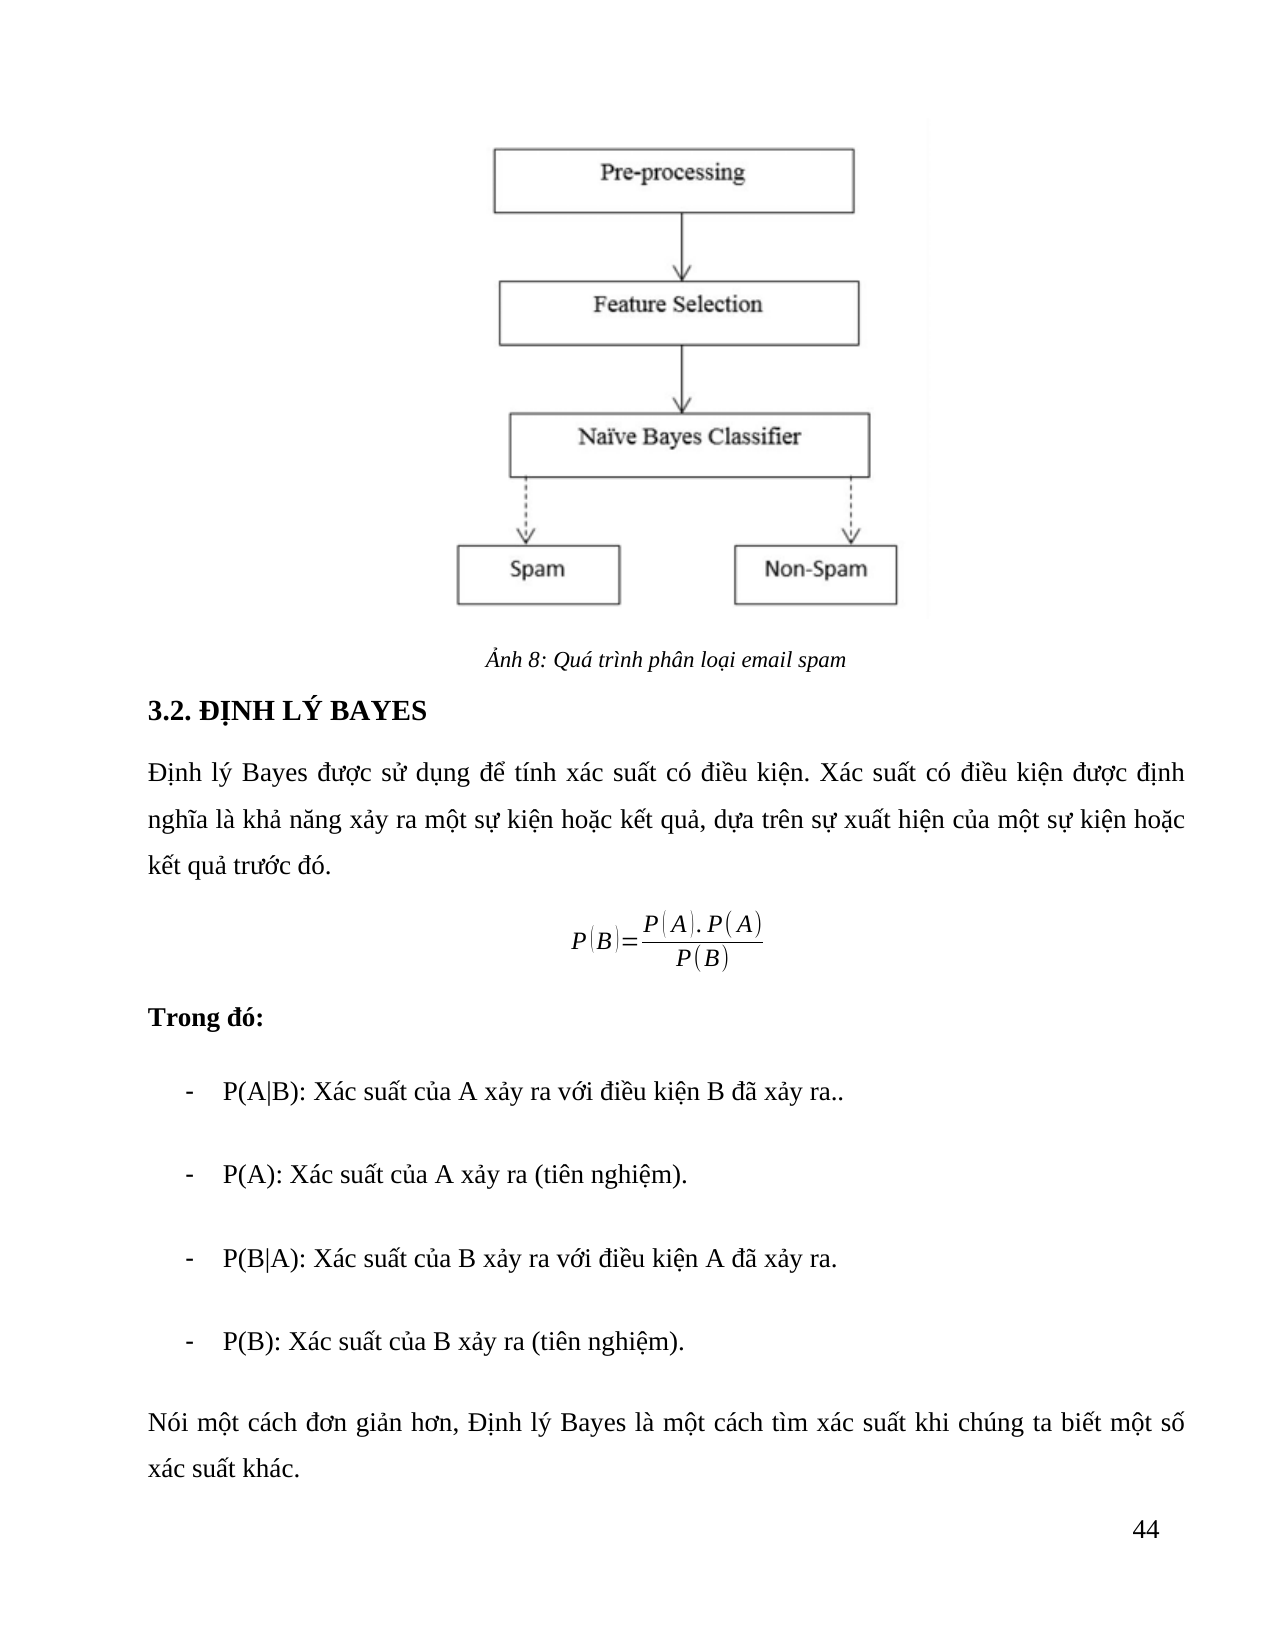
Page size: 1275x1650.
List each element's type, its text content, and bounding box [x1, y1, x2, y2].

list P(A|B): Xác suất của A xảy ra với điều kiện B đã xảy ra.. [185, 1060, 1186, 1116]
list P(B|A): Xác suất của B xảy ra với điều kiện A đã xảy ra. [185, 1227, 1186, 1282]
text Định lý Bayes được sử dụng để tính xác suất có điều kiện. Xác suất có điều kiện được định nghĩa là khả năng xảy ra một sự kiện hoặc kết quả, dựa trên sự xuất hiện của một sự kiện hoặc kết quả trước đó. [148, 756, 1186, 881]
picture [402, 118, 932, 619]
list P(A): Xác suất của A xảy ra (tiên nghiệm). [185, 1144, 1186, 1199]
text Ảnh 8: Quá trình phân loại email spam [148, 646, 1186, 672]
text Nói một cách đơn giản hơn, Định lý Bayes là một cách tìm xác suất khi chúng ta biết một số xác suất khác. [148, 1406, 1186, 1484]
text Trong đó: [148, 1001, 1186, 1032]
subtitle 3.2. Định lý Bayes [148, 693, 1186, 727]
list P(B): Xác suất của B xảy ra (tiên nghiệm). [185, 1310, 1186, 1366]
